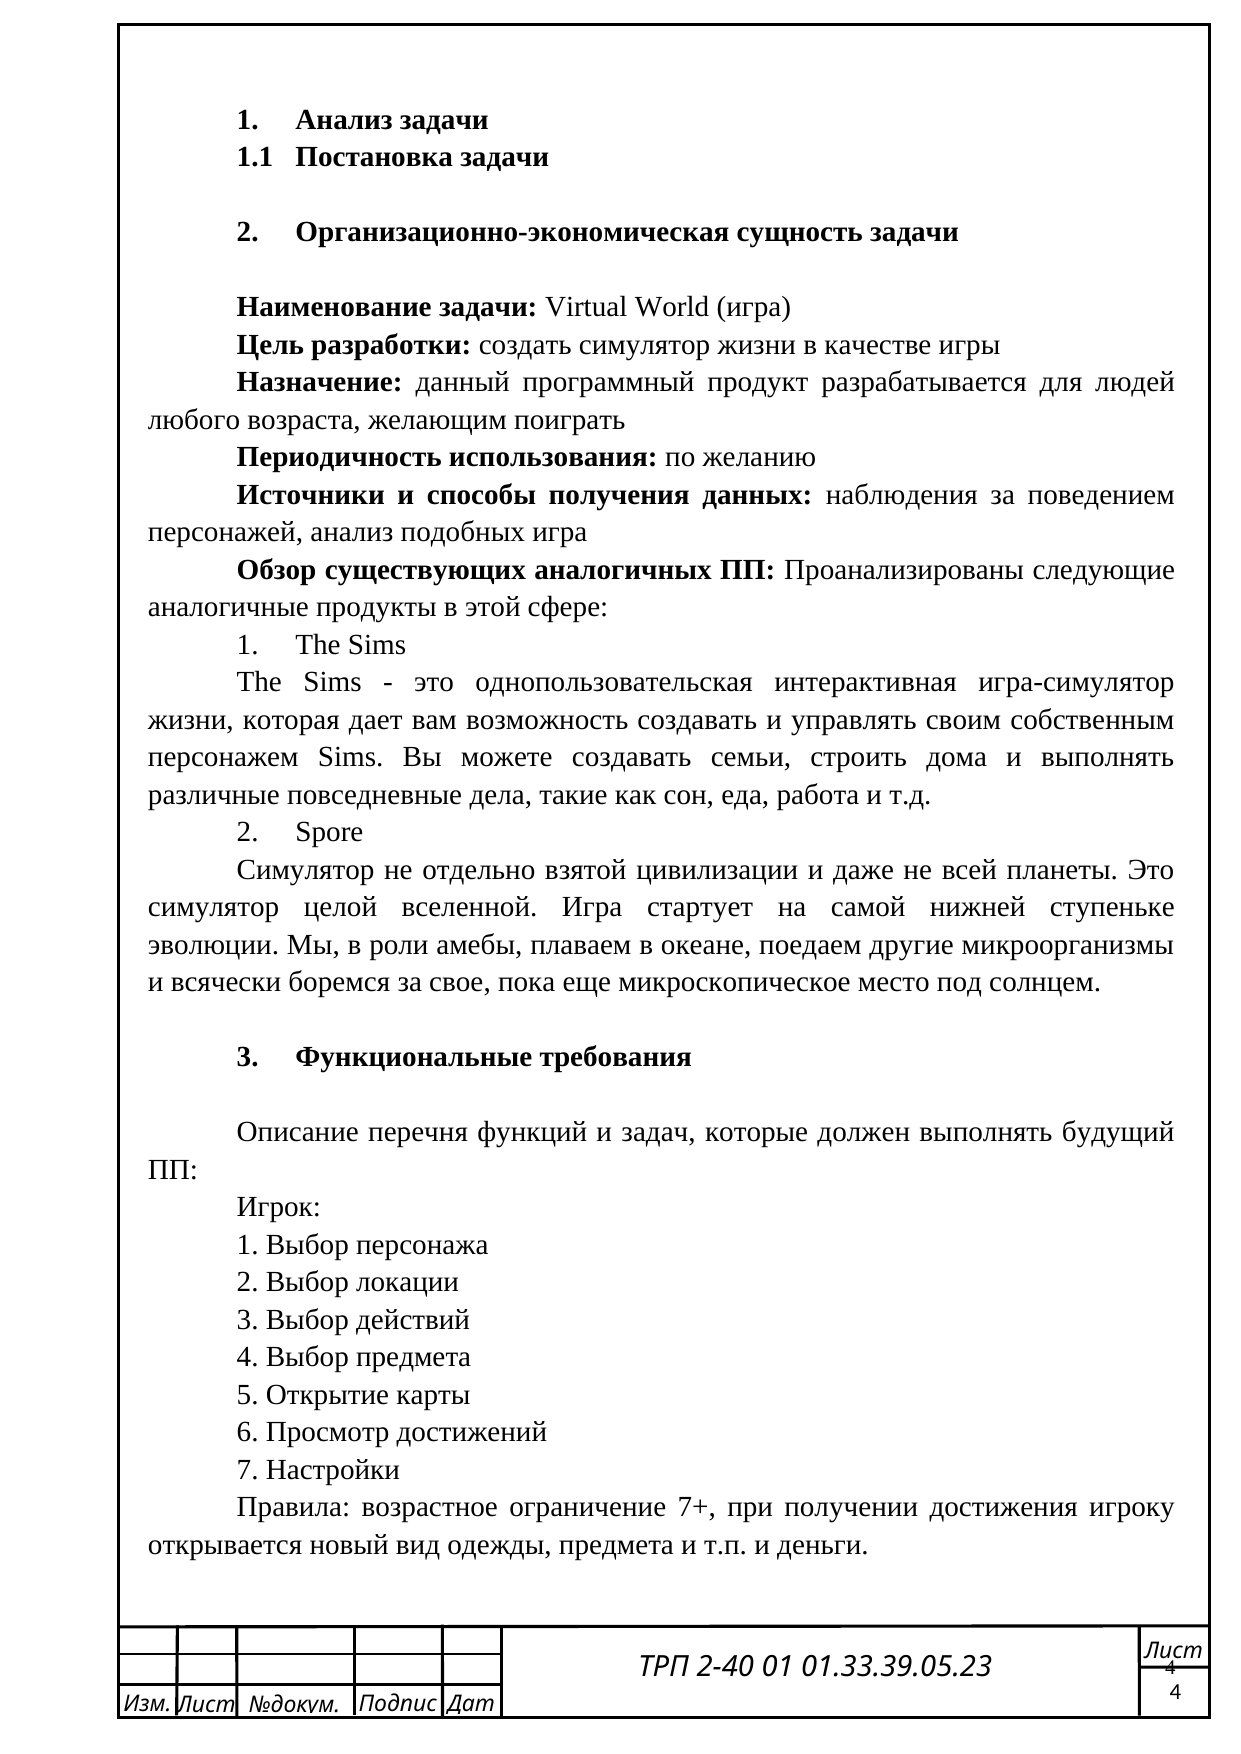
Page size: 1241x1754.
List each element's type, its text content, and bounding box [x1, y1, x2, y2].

text Игрок: [148, 1187, 1175, 1224]
text Симулятор не отдельно взятой цивилизации и даже не всей планеты. Это симулятор целой вселенной. Игра стартует на самой нижней ступеньке эволюции. Мы, в роли амебы, плаваем в океане, поедаем другие микроорганизмы и всячески боремся за свое, пока еще микроскопическое место под солнцем. [148, 849, 1175, 999]
text The Sims - это однопользовательская интерактивная игра-симулятор жизни, которая дает вам возможность создавать и управлять своим собственным персонажем Sims. Вы можете создавать семьи, строить дома и выполнять различные повседневные дела, такие как сон, еда, работа и т.д. [148, 662, 1175, 812]
text 5. Открытие карты [148, 1374, 1175, 1412]
text 3. Выбор действий [148, 1299, 1175, 1337]
text Наименование задачи: Virtual World (игра) [148, 287, 1175, 324]
text 1. Выбор персонажа [148, 1224, 1175, 1262]
list Постановка задачи [148, 137, 1175, 174]
list Spore [148, 812, 1175, 849]
text Источники и способы получения данных: наблюдения за поведением персонажей, анализ подобных игра [148, 474, 1175, 549]
text Правила: возрастное ограничение 7+, при получении достижения игроку открывается новый вид одежды, предмета и т.п. и деньги. [148, 1487, 1175, 1562]
list The Sims [148, 624, 1175, 662]
list Организационно-экономическая сущность задачи [148, 212, 1175, 249]
text 4. Выбор предмета [148, 1337, 1175, 1374]
text 2. Выбор локации [148, 1262, 1175, 1299]
text Обзор существующих аналогичных ПП: Проанализированы следующие аналогичные продукты в этой сфере: [148, 549, 1175, 624]
list Анализ задачи [148, 99, 1175, 137]
text Описание перечня функций и задач, которые должен выполнять будущий ПП: [148, 1112, 1175, 1187]
text 7. Настройки [148, 1449, 1175, 1487]
text 6. Просмотр достижений [148, 1412, 1175, 1449]
text Назначение: данный программный продукт разрабатывается для людей любого возраста, желающим поиграть [148, 362, 1175, 437]
text Цель разработки: создать симулятор жизни в качестве игры [148, 324, 1175, 362]
text Периодичность использования: по желанию [148, 437, 1175, 474]
list Функциональные требования [148, 1037, 1175, 1074]
